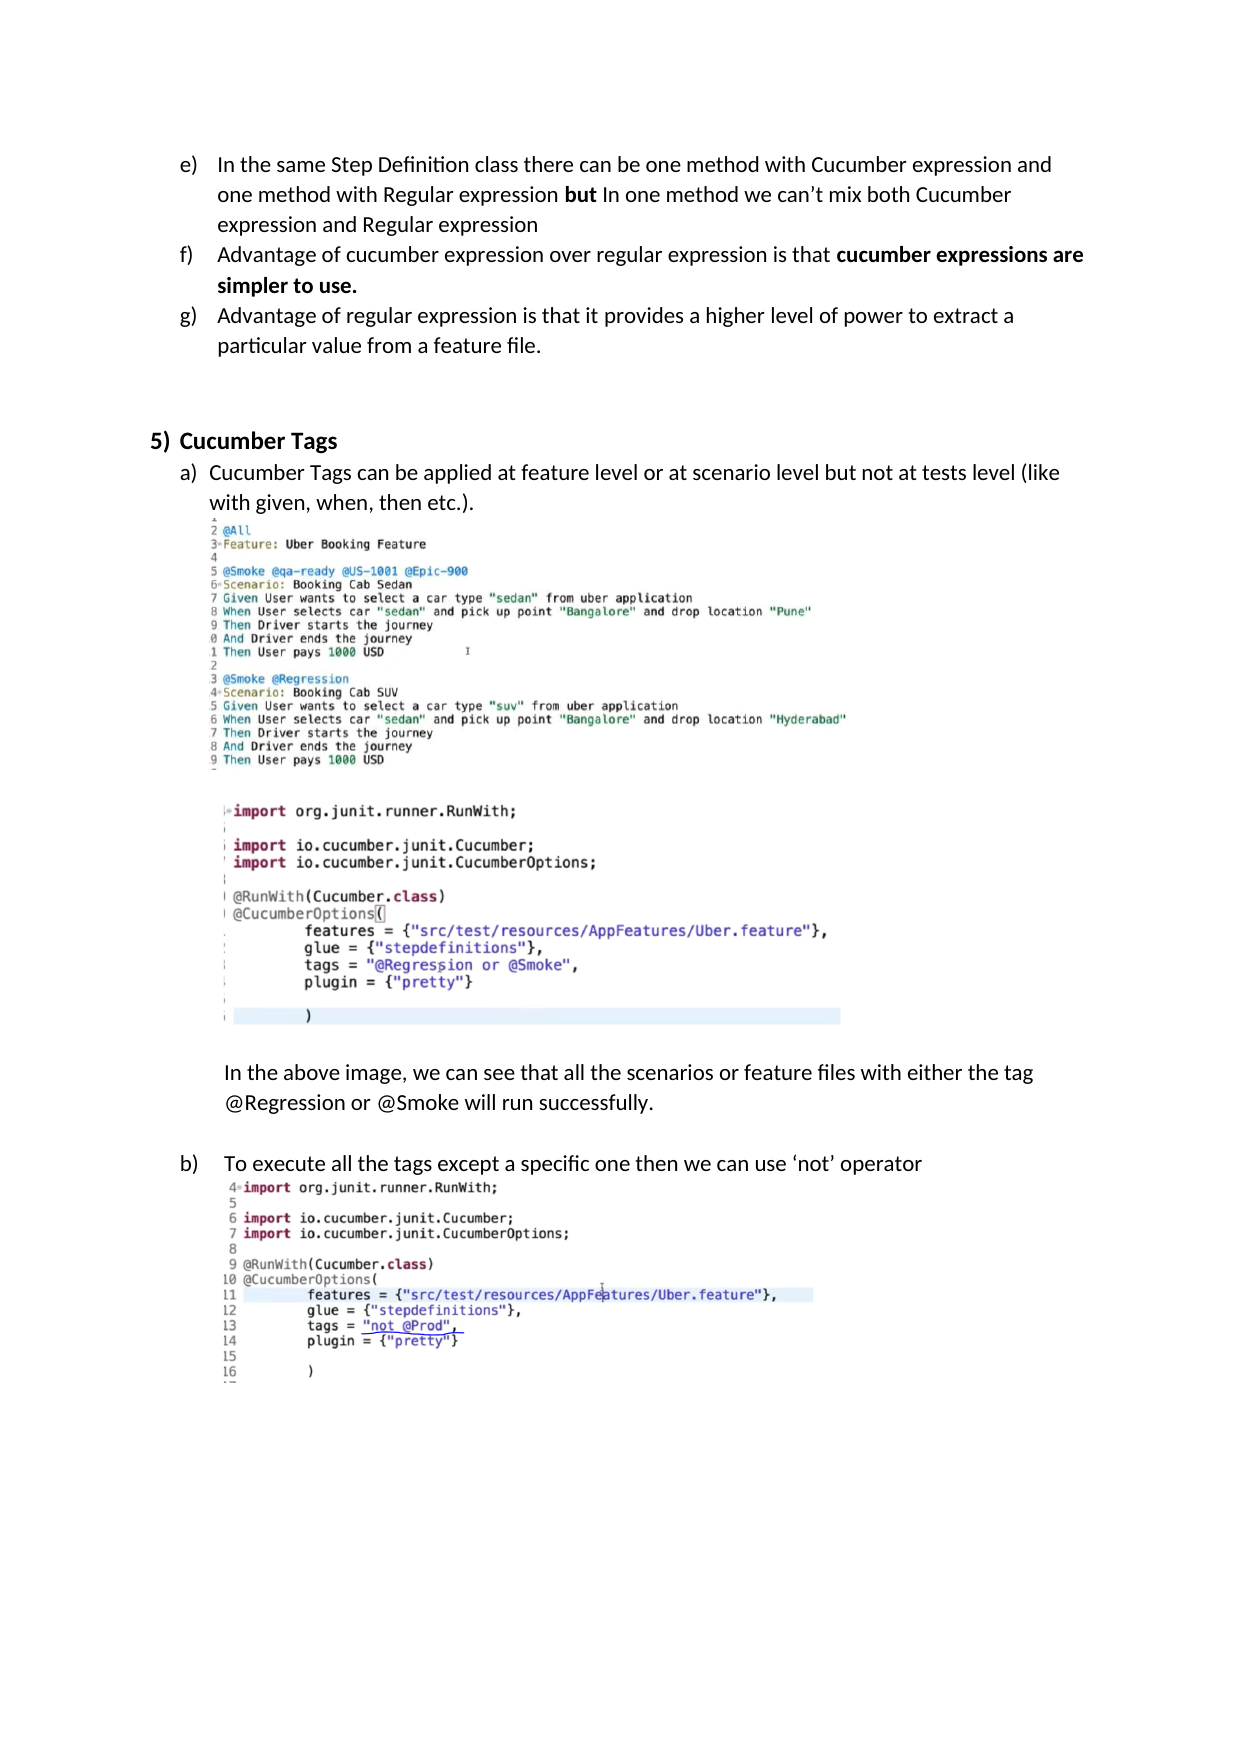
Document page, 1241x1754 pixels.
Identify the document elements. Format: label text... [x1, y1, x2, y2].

list Advantage of regular expression is that it provides a higher level of power to extract a particular value from a feature file. [179, 301, 1090, 359]
list In the same Step Definition class there can be one method with Cucumber expression and one method with Regular expression but In one method we can’t mix both Cucumber expression and Regular expression [179, 150, 1090, 238]
picture [223, 802, 841, 1026]
list Cucumber Tags [150, 425, 1090, 456]
picture [223, 1179, 814, 1383]
text In the above image, we can see that all the scenarios or feature files with either the tag @Regression or @Smoke will run successfully. [224, 1058, 1090, 1117]
picture [209, 518, 849, 770]
list Advantage of cucumber expression over regular expression is that cucumber expressions are simpler to use. [179, 241, 1090, 299]
